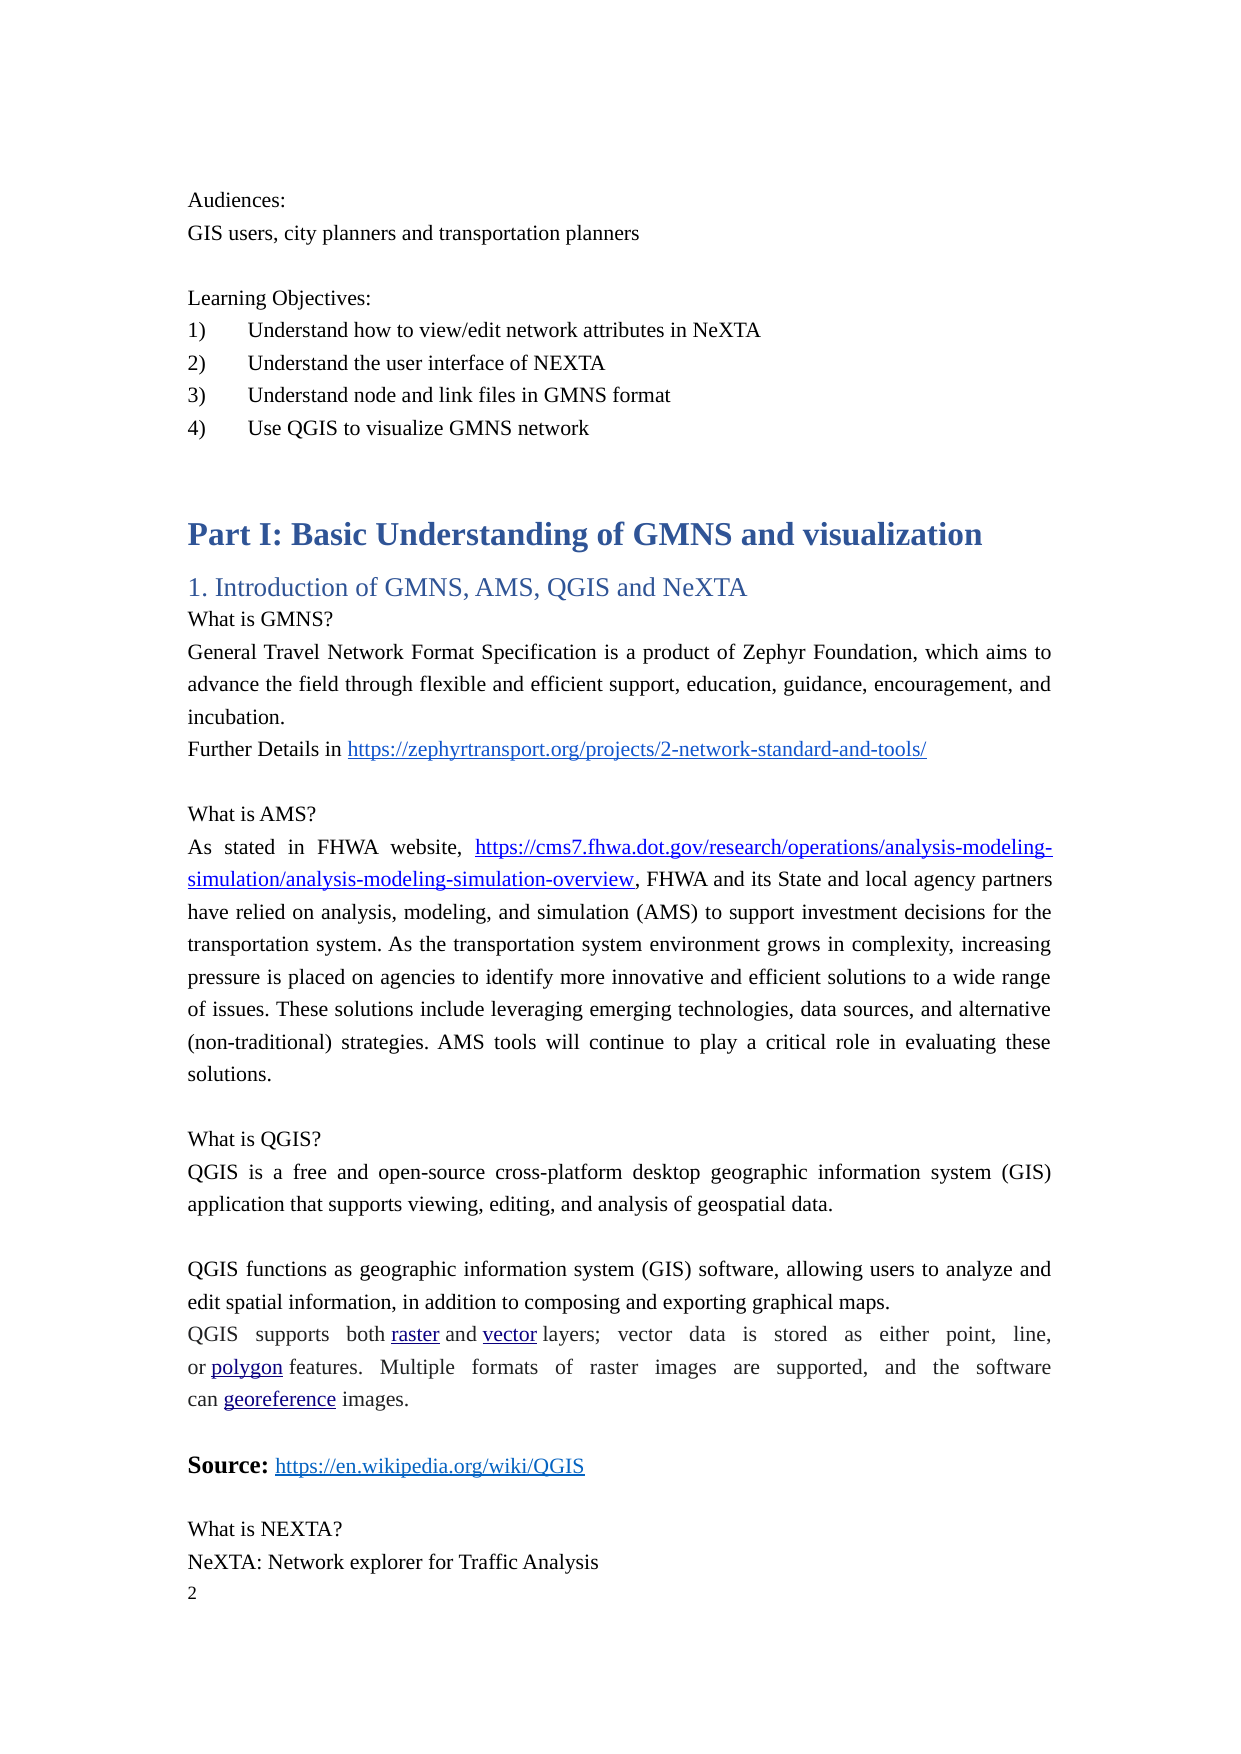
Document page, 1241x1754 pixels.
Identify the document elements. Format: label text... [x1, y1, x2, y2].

text QGIS is a free and open-source cross-platform desktop geographic information system (GIS) application that supports viewing, editing, and analysis of geospatial data. [187, 1155, 1053, 1220]
list Use QGIS to visualize GMNS network [187, 411, 1053, 444]
list Understand the user interface of NEXTA [187, 346, 1053, 379]
text QGIS supports both raster and vector layers; vector data is stored as either point, line, or polygon features. Multiple formats of raster images are supported, and the software can georeference images. [187, 1318, 1053, 1415]
text GIS users, city planners and transportation planners [187, 216, 1053, 249]
text QGIS functions as geographic information system (GIS) software, allowing users to analyze and edit spatial information, in addition to composing and exporting graphical maps. [187, 1253, 1053, 1318]
text NeXTA: Network explorer for Traffic Analysis [187, 1545, 1053, 1578]
text Audiences: [187, 184, 1053, 216]
text What is GMNS? [187, 603, 1053, 635]
text What is AMS? [187, 798, 1053, 830]
subtitle Part I: Basic Understanding of GMNS and visualization [187, 501, 1053, 566]
text General Travel Network Format Specification is a product of Zephyr Foundation, which aims to advance the field through flexible and efficient support, education, guidance, encouragement, and incubation. [187, 635, 1053, 733]
text What is QGIS? [187, 1123, 1053, 1155]
text Source: https://en.wikipedia.org/wiki/QGIS [187, 1448, 1053, 1480]
text What is NEXTA? [187, 1513, 1053, 1545]
list Understand how to view/edit network attributes in NeXTA [187, 314, 1053, 346]
list Understand node and link files in GMNS format [187, 379, 1053, 411]
text Further Details in https://zephyrtransport.org/projects/2-network-standard-and-tools/ [187, 733, 1053, 765]
subtitle 1. Introduction of GMNS, AMS, QGIS and NeXTA [187, 570, 1053, 603]
text Learning Objectives: [187, 281, 1053, 314]
text As stated in FHWA website, https://cms7.fhwa.dot.gov/research/operations/analysis-modeling-simulation/analysis-modeling-simulation-overview, FHWA and its State and local agency partners have relied on analysis, modeling, and simulation (AMS) to support investment decisions for the transportation system. As the transportation system environment grows in complexity, increasing pressure is placed on agencies to identify more innovative and efficient solutions to a wide range of issues. These solutions include leveraging emerging technologies, data sources, and alternative (non-traditional) strategies. AMS tools will continue to play a critical role in evaluating these solutions. [187, 830, 1053, 1090]
